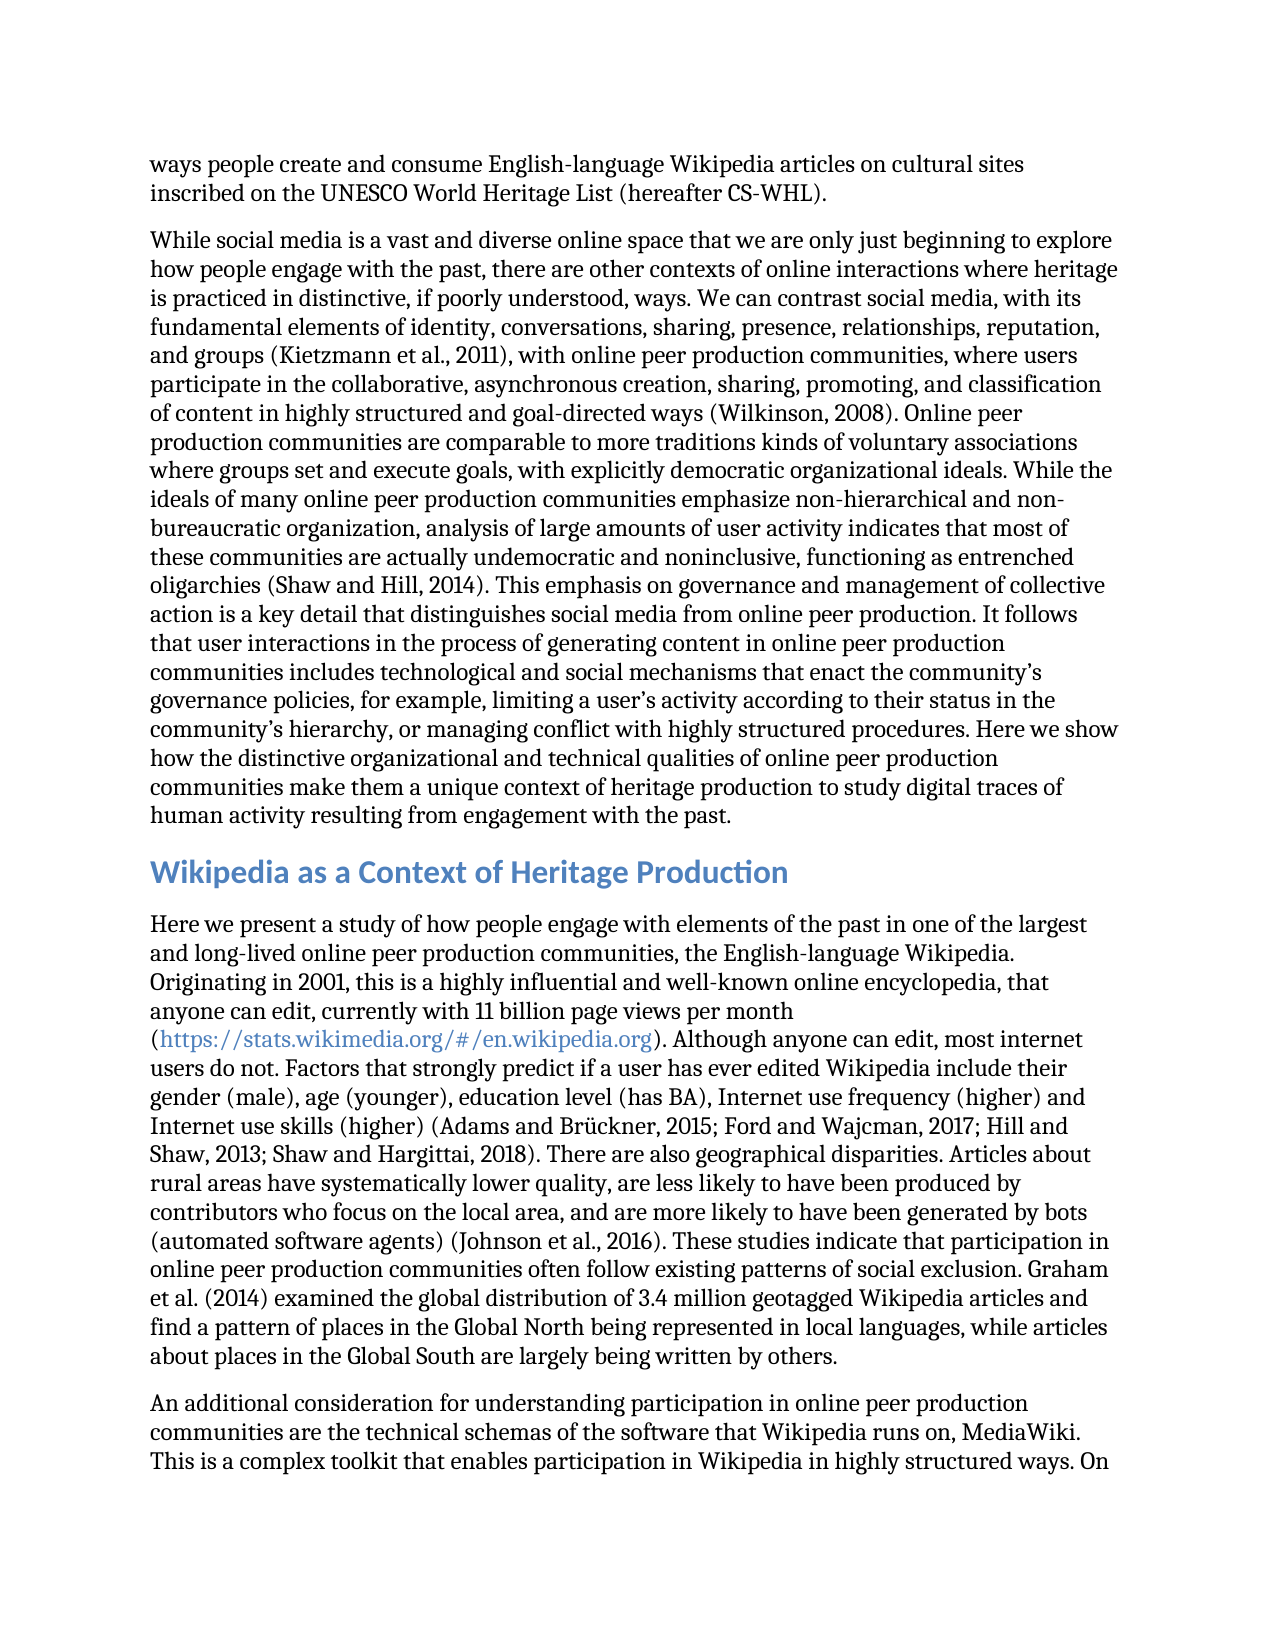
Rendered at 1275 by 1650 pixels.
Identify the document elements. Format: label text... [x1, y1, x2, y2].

text While social media is a vast and diverse online space that we are only just beginning to explore how people engage with the past, there are other contexts of online interactions where heritage is practiced in distinctive, if poorly understood, ways. We can contrast social media, with its fundamental elements of identity, conversations, sharing, presence, relationships, reputation, and groups (Kietzmann et al., 2011), with online peer production communities, where users participate in the collaborative, asynchronous creation, sharing, promoting, and classification of content in highly structured and goal-directed ways (Wilkinson, 2008). Online peer production communities are comparable to more traditions kinds of voluntary associations where groups set and execute goals, with explicitly democratic organizational ideals. While the ideals of many online peer production communities emphasize non-hierarchical and non-bureaucratic organization, analysis of large amounts of user activity indicates that most of these communities are actually undemocratic and noninclusive, functioning as entrenched oligarchies (Shaw and Hill, 2014). This emphasis on governance and management of collective action is a key detail that distinguishes social media from online peer production. It follows that user interactions in the process of generating content in online peer production communities includes technological and social mechanisms that enact the community’s governance policies, for example, limiting a user’s activity according to their status in the community’s hierarchy, or managing conflict with highly structured procedures. Here we show how the distinctive organizational and technical qualities of online peer production communities make them a unique context of heritage production to study digital traces of human activity resulting from engagement with the past. [150, 226, 1125, 830]
text Here we present a study of how people engage with elements of the past in one of the largest and long-lived online peer production communities, the English-language Wikipedia. Originating in 2001, this is a highly influential and well-known online encyclopedia, that anyone can edit, currently with 11 billion page views per month (https://stats.wikimedia.org/#/en.wikipedia.org). Although anyone can edit, most internet users do not. Factors that strongly predict if a user has ever edited Wikipedia include their gender (male), age (younger), education level (has BA), Internet use frequency (higher) and Internet use skills (higher) (Adams and Brückner, 2015; Ford and Wajcman, 2017; Hill and Shaw, 2013; Shaw and Hargittai, 2018). There are also geographical disparities. Articles about rural areas have systematically lower quality, are less likely to have been produced by contributors who focus on the local area, and are more likely to have been generated by bots (automated software agents) (Johnson et al., 2016). These studies indicate that participation in online peer production communities often follow existing patterns of social exclusion. Graham et al. (2014) examined the global distribution of 3.4 million geotagged Wikipedia articles and find a pattern of places in the Global North being represented in local languages, while articles about places in the Global South are largely being written by others. [150, 910, 1125, 1370]
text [150, 1389, 1125, 1475]
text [150, 150, 1125, 207]
subtitle Wikipedia as a Context of Heritage Production [150, 851, 1125, 892]
